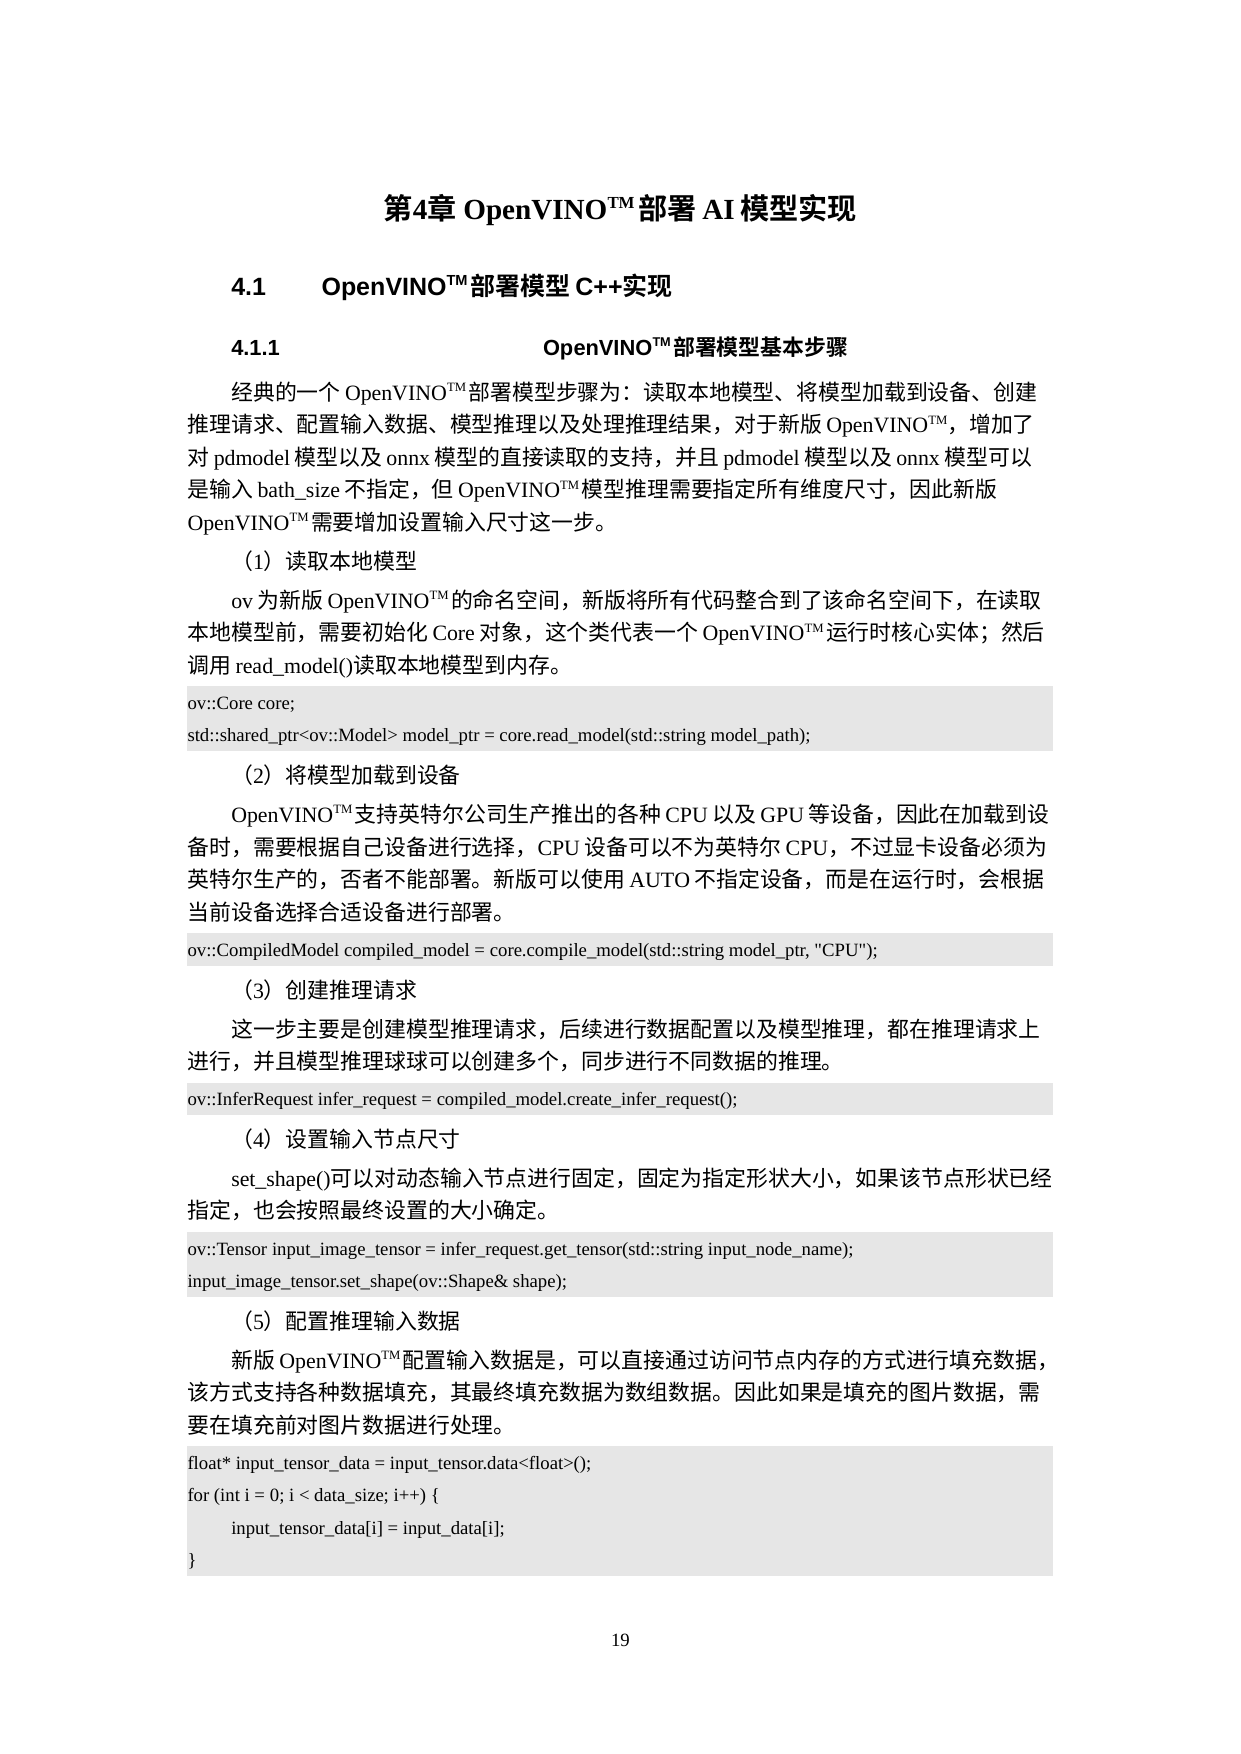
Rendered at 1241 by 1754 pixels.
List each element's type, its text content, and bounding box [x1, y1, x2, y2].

text ov::CompiledModel compiled_model = core.compile_model(std::string model_ptr, "CPU"); [187, 933, 1053, 966]
text 经典的一个OpenVINOTM部署模型步骤为：读取本地模型、将模型加载到设备、创建推理请求、配置输入数据、模型推理以及处理推理结果，对于新版OpenVINOTM，增加了对pdmodel模型以及onnx模型的直接读取的支持，并且pdmodel模型以及onnx模型可以是输入bath_size不指定，但OpenVINOTM模型推理需要指定所有维度尺寸，因此新版OpenVINOTM需要增加设置输入尺寸这一步。 [187, 374, 1053, 537]
text ov为新版OpenVINOTM的命名空间，新版将所有代码整合到了该命名空间下，在读取本地模型前，需要初始化Core对象，这个类代表一个OpenVINOTM运行时核心实体；然后调用read_model()读取本地模型到内存。 [187, 582, 1053, 680]
text ov::Tensor input_image_tensor = infer_request.get_tensor(std::string input_node_name); [187, 1232, 1053, 1264]
subtitle OpenVINOTM部署AI模型实现 [187, 174, 1053, 239]
text set_shape()可以对动态输入节点进行固定，固定为指定形状大小，如果该节点形状已经指定，也会按照最终设置的大小确定。 [187, 1161, 1053, 1226]
text （5）配置推理输入数据 [187, 1303, 1053, 1336]
text （2）将模型加载到设备 [187, 758, 1053, 790]
text } [187, 1544, 1053, 1576]
text 这一步主要是创建模型推理请求，后续进行数据配置以及模型推理，都在推理请求上进行，并且模型推理球球可以创建多个，同步进行不同数据的推理。 [187, 1011, 1053, 1076]
text float* input_tensor_data = input_tensor.data<float>(); [187, 1446, 1053, 1479]
text （1）读取本地模型 [187, 543, 1053, 576]
text OpenVINOTM支持英特尔公司生产推出的各种CPU以及GPU等设备，因此在加载到设备时，需要根据自己设备进行选择，CPU设备可以不为英特尔CPU，不过显卡设备必须为英特尔生产的，否者不能部署。新版可以使用AUTO不指定设备，而是在运行时，会根据当前设备选择合适设备进行部署。 [187, 797, 1053, 927]
text ov::Core core; [187, 686, 1053, 719]
text input_tensor_data[i] = input_data[i]; [187, 1511, 1053, 1544]
text （3）创建推理请求 [187, 972, 1053, 1005]
text for (int i = 0; i < data_size; i++) { [187, 1479, 1053, 1511]
text std::shared_ptr<ov::Model> model_ptr = core.read_model(std::string model_path); [187, 719, 1053, 751]
text 新版OpenVINOTM配置输入数据是，可以直接通过访问节点内存的方式进行填充数据，该方式支持各种数据填充，其最终填充数据为数组数据。因此如果是填充的图片数据，需要在填充前对图片数据进行处理。 [187, 1342, 1053, 1440]
text input_image_tensor.set_shape(ov::Shape& shape); [187, 1264, 1053, 1297]
subtitle OpenVINOTM部署模型C++实现 [187, 252, 1053, 317]
subtitle OpenVINOTM部署模型基本步骤 [187, 329, 1053, 362]
text （4）设置输入节点尺寸 [187, 1122, 1053, 1154]
text ov::InferRequest infer_request = compiled_model.create_infer_request(); [187, 1083, 1053, 1115]
